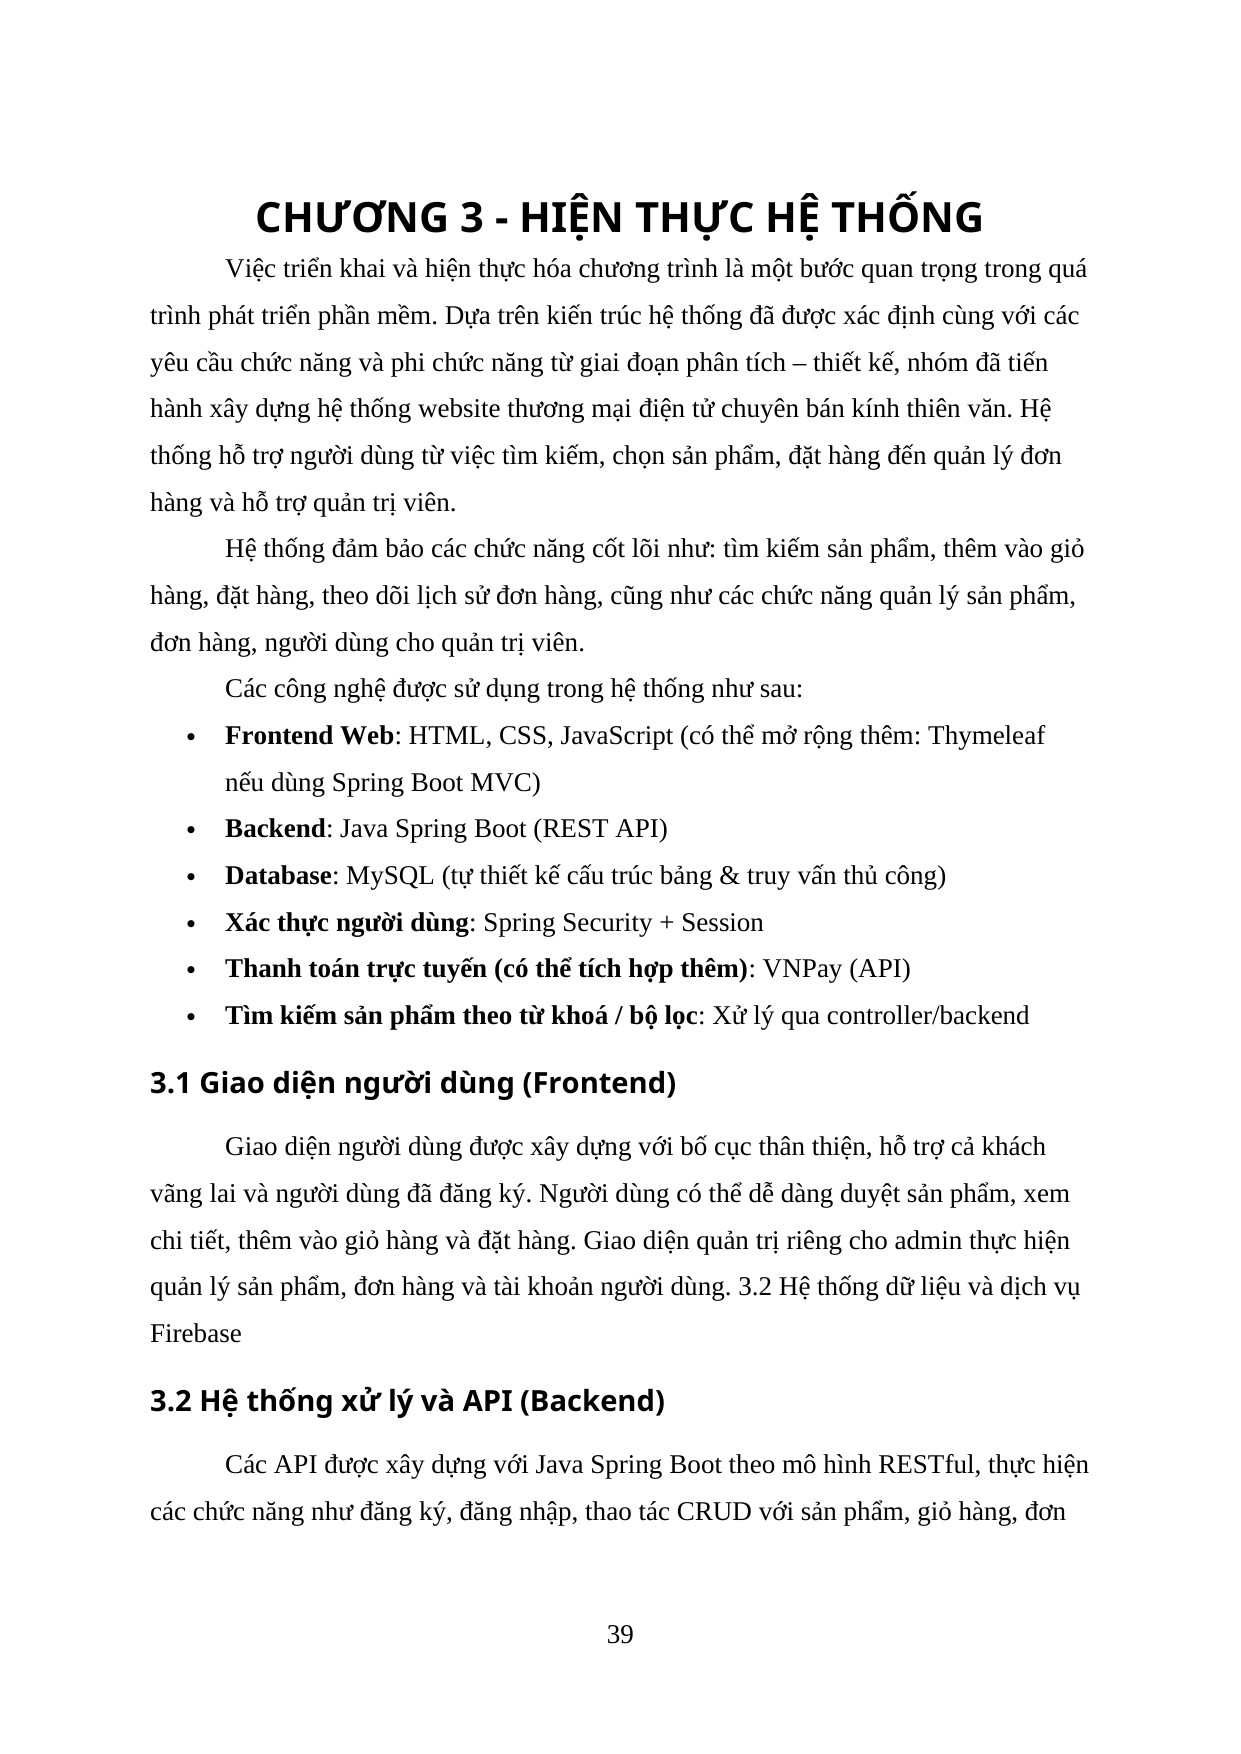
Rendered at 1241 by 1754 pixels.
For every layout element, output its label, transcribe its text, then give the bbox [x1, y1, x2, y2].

list Tìm kiếm sản phẩm theo từ khoá / bộ lọc: Xử lý qua controller/backend [187, 999, 1090, 1030]
list Database: MySQL (tự thiết kế cấu trúc bảng & truy vấn thủ công) [187, 859, 1090, 890]
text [150, 1448, 1090, 1526]
subtitle CHƯƠNG 3 - HIỆN THỰC HỆ THỐNG [150, 187, 1090, 244]
subtitle 3.1 Giao diện người dùng (Frontend) [150, 1063, 1090, 1102]
list Backend: Java Spring Boot (REST API) [187, 813, 1090, 844]
text Việc triển khai và hiện thực hóa chương trình là một bước quan trọng trong quá trình phát triển phần mềm. Dựa trên kiến trúc hệ thống đã được xác định cùng với các yêu cầu chức năng và phi chức năng từ giai đoạn phân tích – thiết kế, nhóm đã tiến hành xây dựng hệ thống website thương mại điện tử chuyên bán kính thiên văn. Hệ thống hỗ trợ người dùng từ việc tìm kiếm, chọn sản phẩm, đặt hàng đến quản lý đơn hàng và hỗ trợ quản trị viên. [150, 253, 1090, 517]
text Các công nghệ được sử dụng trong hệ thống như sau: [150, 673, 1090, 704]
text Giao diện người dùng được xây dựng với bố cục thân thiện, hỗ trợ cả khách vãng lai và người dùng đã đăng ký. Người dùng có thể dễ dàng duyệt sản phẩm, xem chi tiết, thêm vào giỏ hàng và đặt hàng. Giao diện quản trị riêng cho admin thực hiện quản lý sản phẩm, đơn hàng và tài khoản người dùng. 3.2 Hệ thống dữ liệu và dịch vụ Firebase [150, 1130, 1090, 1348]
text Hệ thống đảm bảo các chức năng cốt lõi như: tìm kiếm sản phẩm, thêm vào giỏ hàng, đặt hàng, theo dõi lịch sử đơn hàng, cũng như các chức năng quản lý sản phẩm, đơn hàng, người dùng cho quản trị viên. [150, 533, 1090, 657]
list Xác thực người dùng: Spring Security + Session [187, 906, 1090, 937]
subtitle 3.2 Hệ thống xử lý và API (Backend) [150, 1380, 1090, 1420]
list Frontend Web: HTML, CSS, JavaScript (có thể mở rộng thêm: Thymeleaf nếu dùng Spring Boot MVC) [187, 719, 1090, 797]
list Thanh toán trực tuyến (có thể tích hợp thêm): VNPay (API) [187, 953, 1090, 984]
